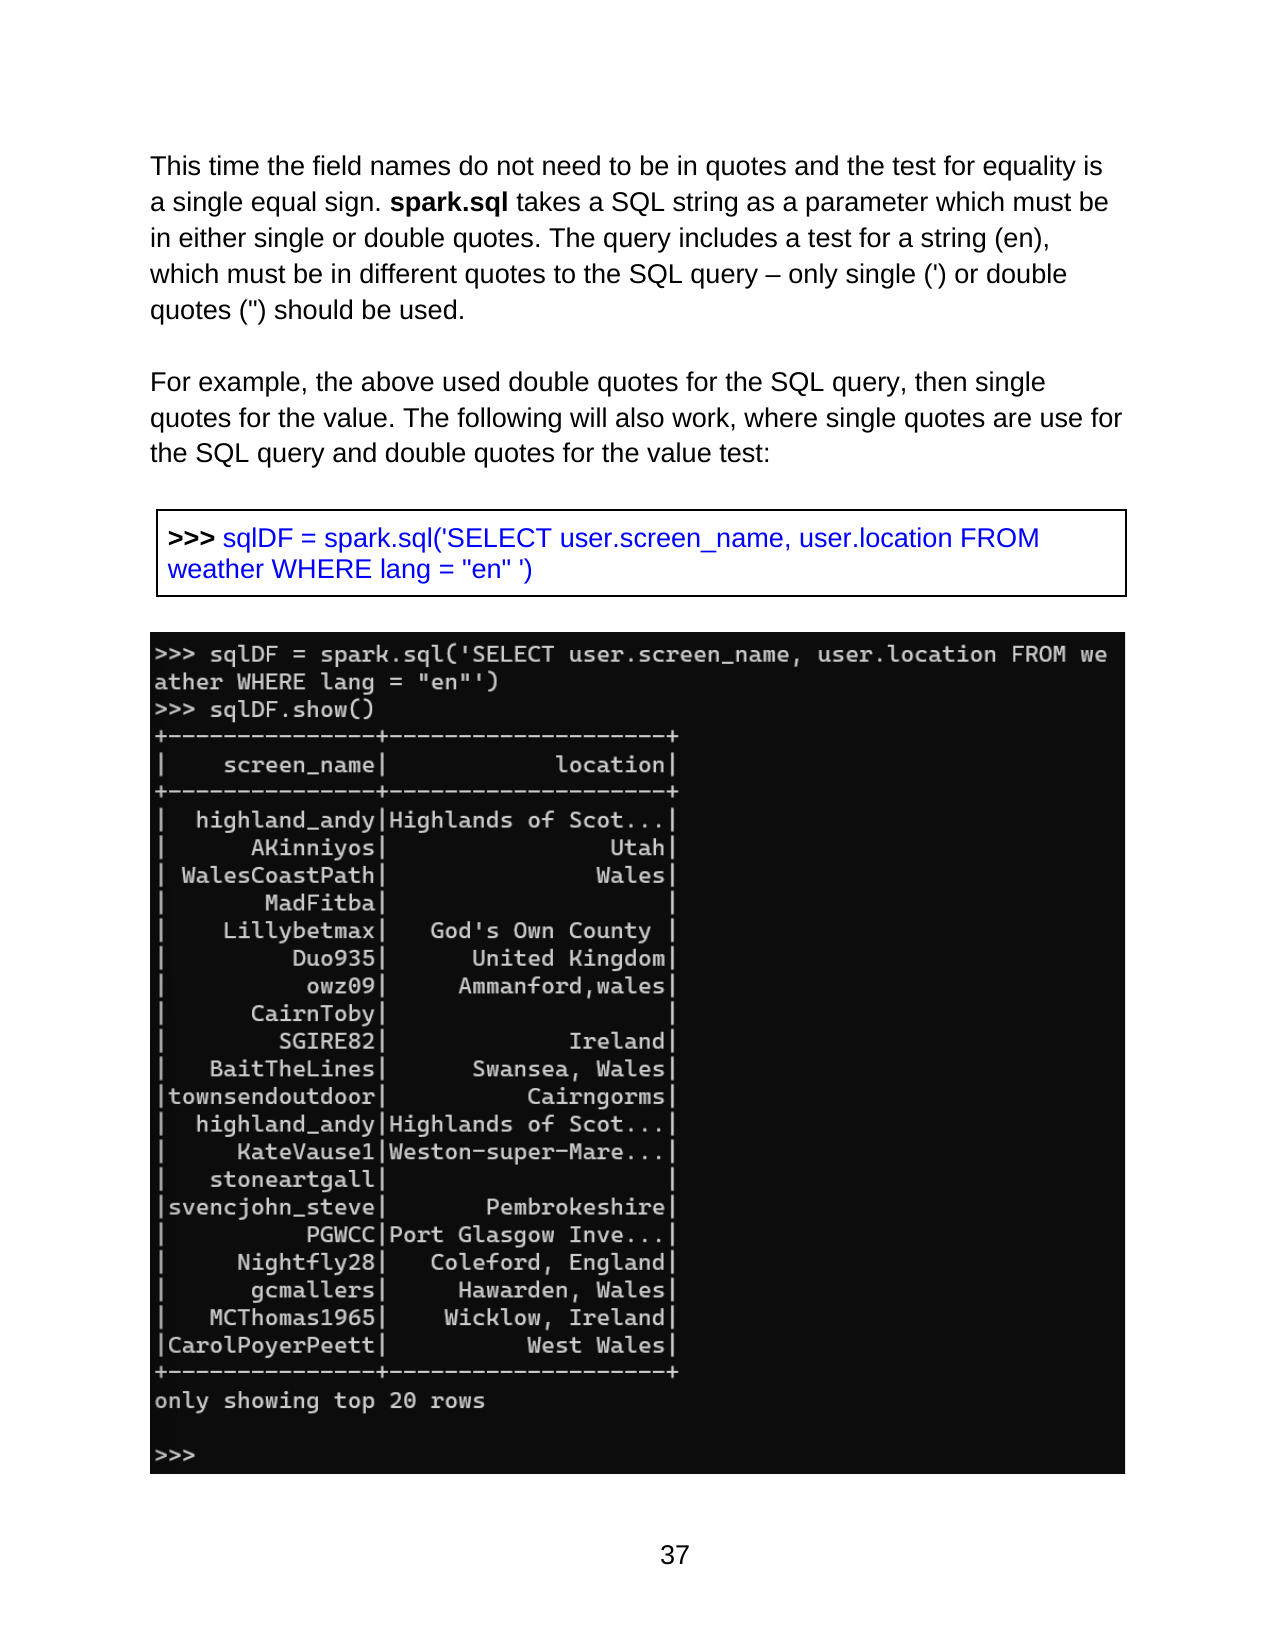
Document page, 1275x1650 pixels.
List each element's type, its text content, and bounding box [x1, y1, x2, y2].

picture [150, 632, 1125, 1474]
table_header >>> sqlDF = spark.sql('SELECT user.screen_name, user.location FROM weather WHERE lang = "en" ') [158, 511, 1125, 595]
text This time the field names do not need to be in quotes and the test for equality is a single equal sign. spark.sql takes a SQL string as a parameter which must be in either single or double quotes. The query includes a test for a string (en), which must be in different quotes to the SQL query – only single (') or double quotes (") should be used. [150, 150, 1125, 325]
text For example, the above used double quotes for the SQL query, then single quotes for the value. The following will also work, where single quotes are use for the SQL query and double quotes for the value test: [150, 366, 1125, 469]
